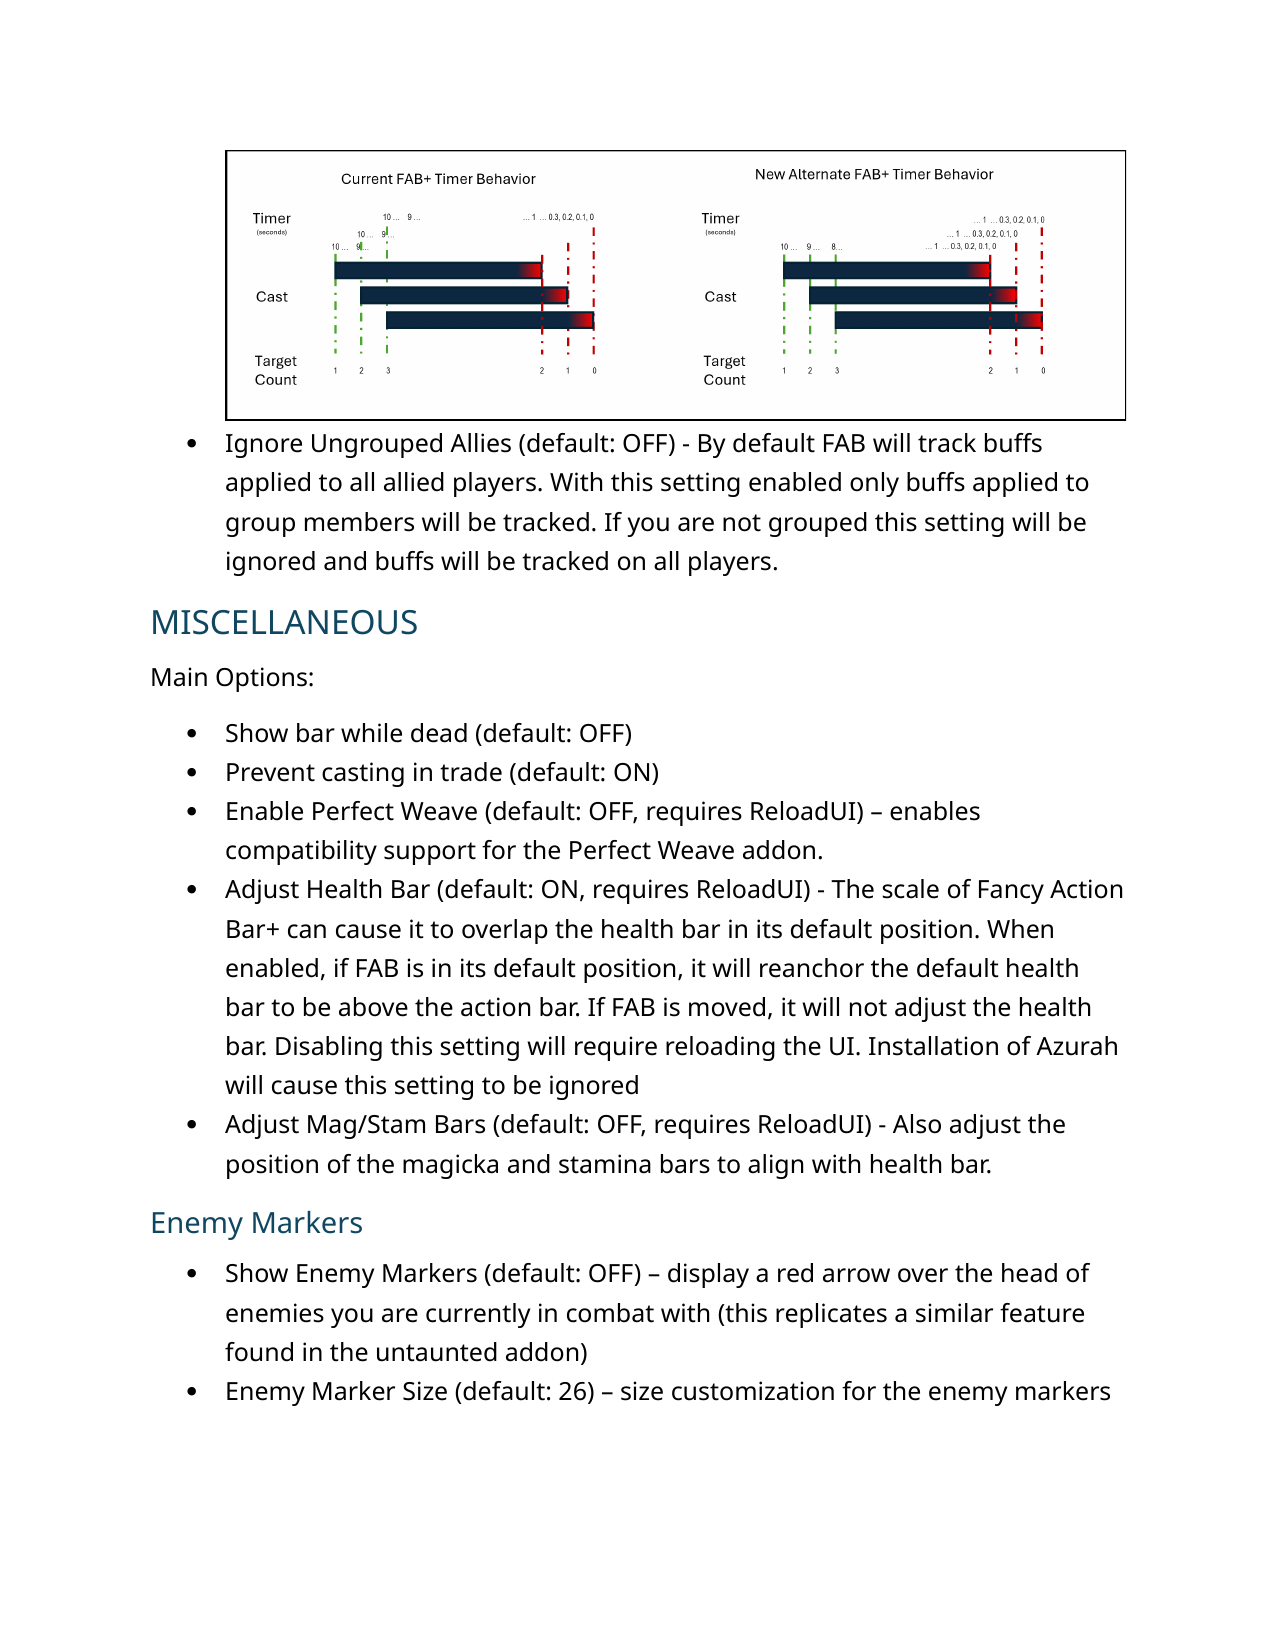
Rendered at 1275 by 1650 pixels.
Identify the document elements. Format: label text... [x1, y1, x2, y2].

list Enable Perfect Weave (default: OFF, requires ReloadUI) – enables compatibility support for the Perfect Weave addon. [187, 794, 1125, 867]
list Ignore Ungrouped Allies (default: OFF) - By default FAB will track buffs applied to all allied players. With this setting enabled only buffs applied to group members will be tracked. If you are not grouped this setting will be ignored and buffs will be tracked on all players. [187, 426, 1125, 577]
list Prevent casting in trade (default: ON) [187, 755, 1125, 789]
subtitle MISCELLANEOUS [150, 599, 1125, 644]
list Adjust Health Bar (default: ON, requires ReloadUI) - The scale of Fancy Action Bar+ can cause it to overlap the health bar in its default position. When enabled, if FAB is in its default position, it will reanchor the default health bar to be above the action bar. If FAB is moved, it will not adjust the health bar. Disabling this setting will require reloading the UI. Installation of Azurah will cause this setting to be ignored [187, 872, 1125, 1102]
list Show bar while dead (default: OFF) [187, 716, 1125, 749]
list Enemy Marker Size (default: 26) – size customization for the enemy markers [187, 1374, 1125, 1408]
list Show Enemy Markers (default: OFF) – display a red arrow over the head of enemies you are currently in combat with (this replicates a similar feature found in the untaunted addon) [187, 1256, 1125, 1368]
subtitle Enemy Markers [150, 1202, 1125, 1242]
list Adjust Mag/Stam Bars (default: OFF, requires ReloadUI) - Also adjust the position of the magicka and stamina bars to align with health bar. [187, 1107, 1125, 1180]
text Main Options: [150, 660, 1125, 694]
picture [225, 150, 1127, 421]
